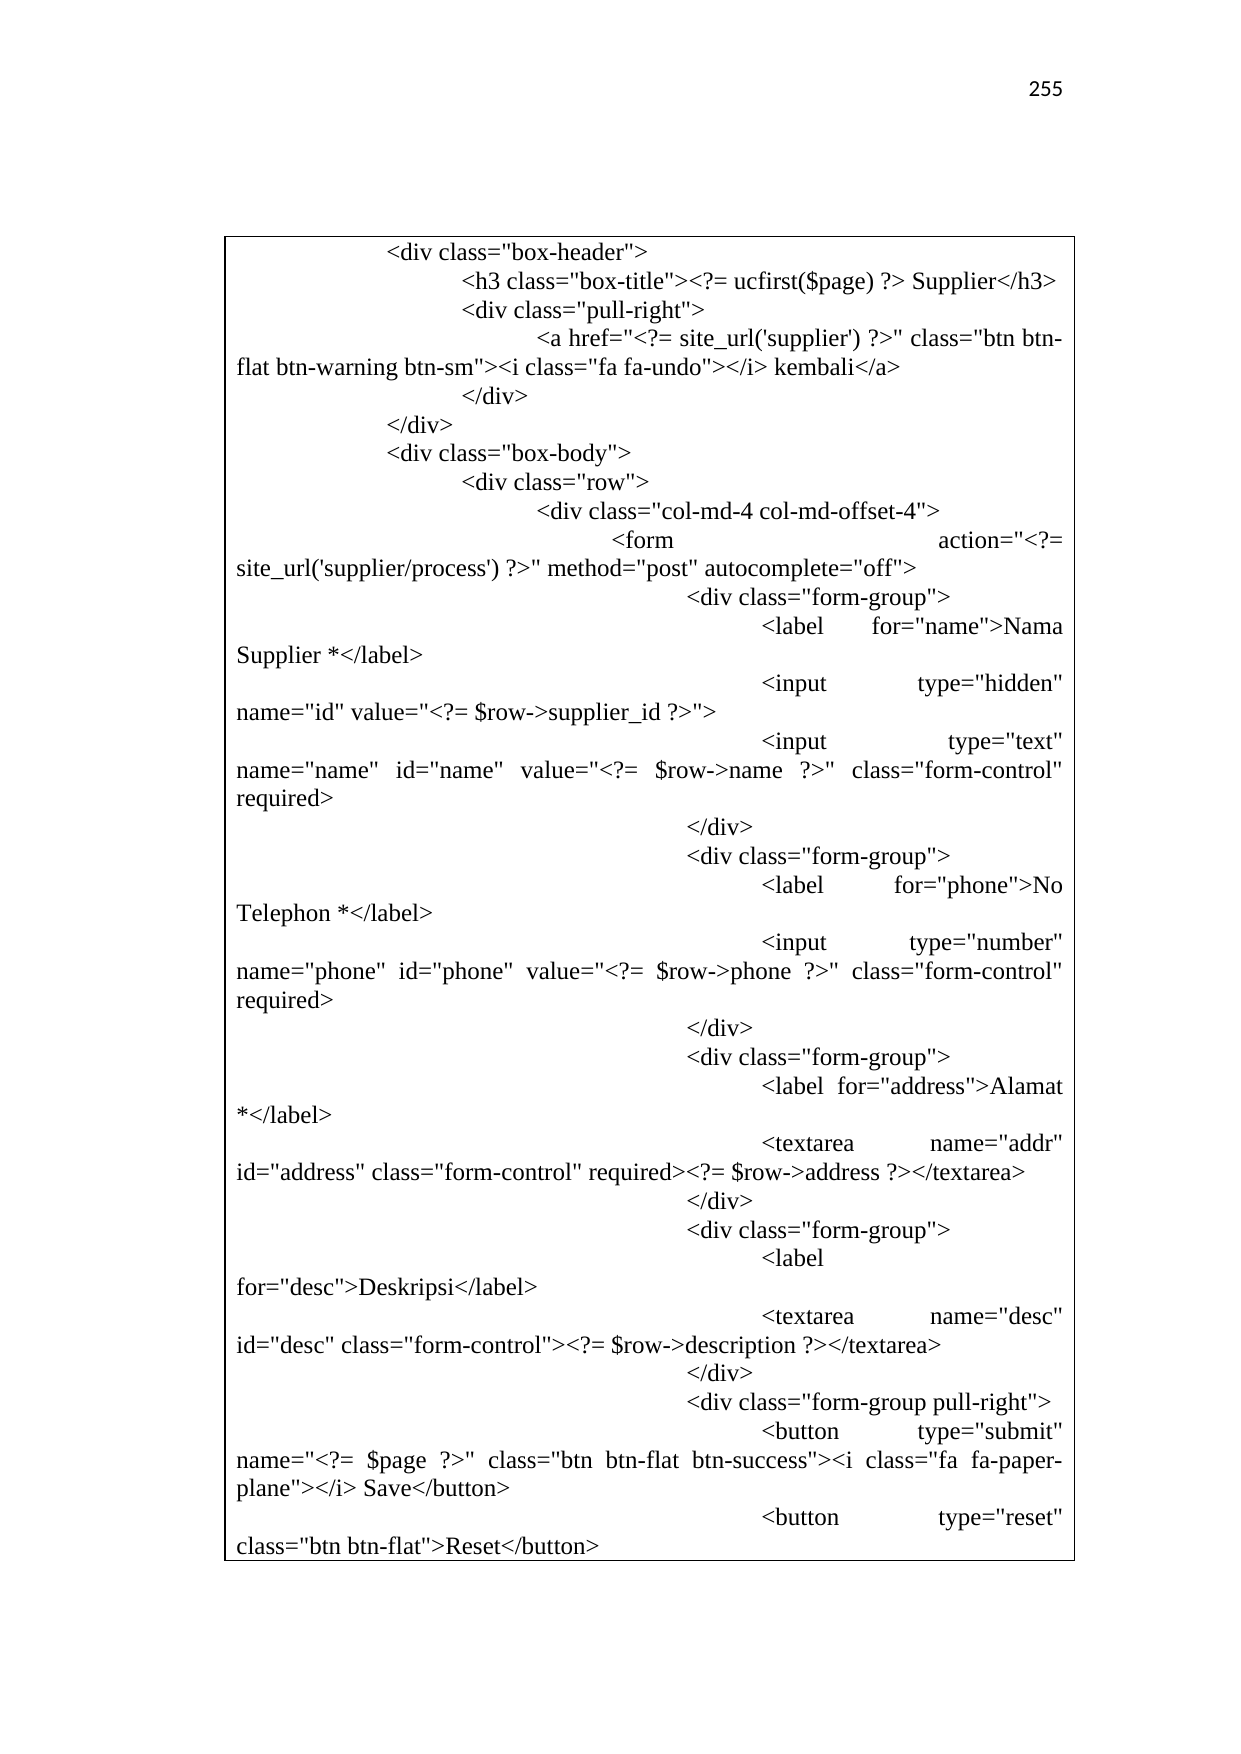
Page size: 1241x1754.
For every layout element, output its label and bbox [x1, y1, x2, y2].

table_cell [226, 237, 1074, 1560]
